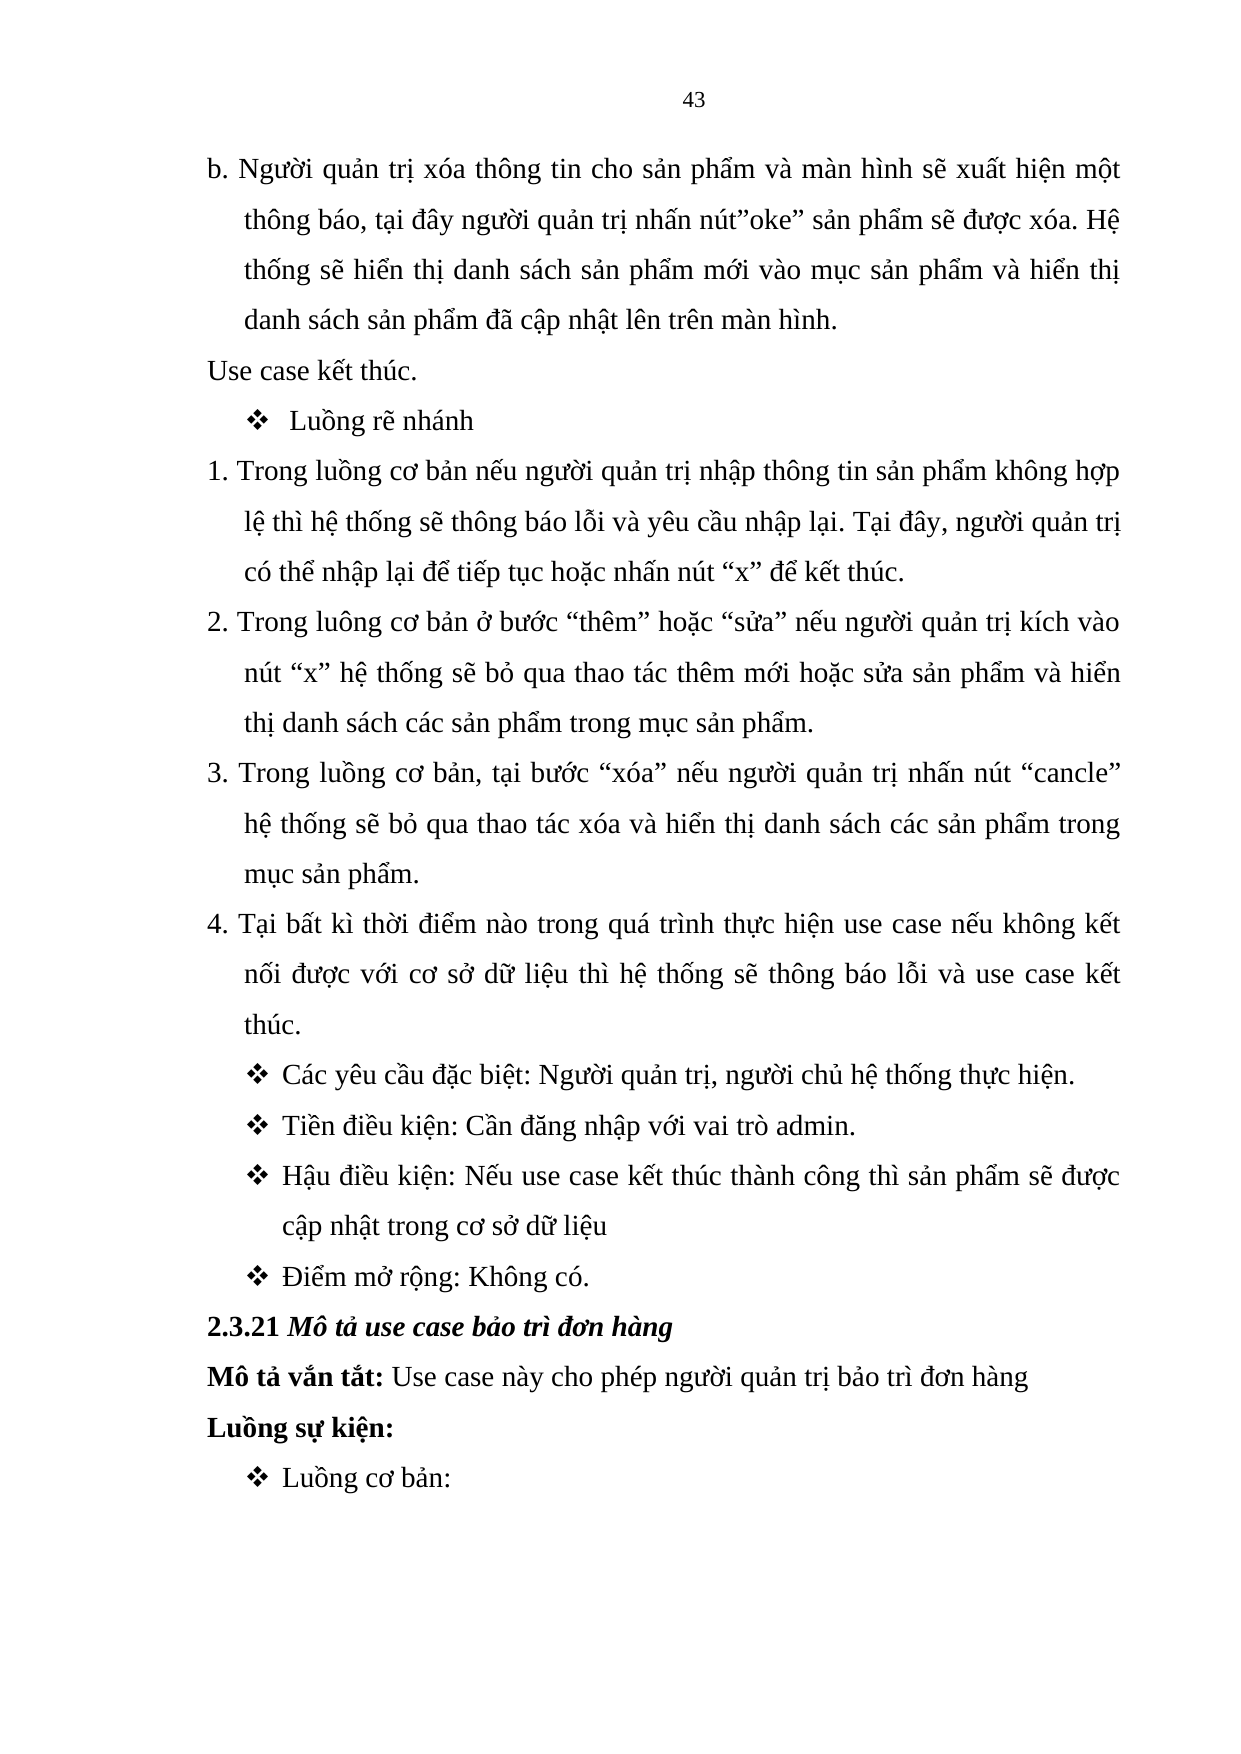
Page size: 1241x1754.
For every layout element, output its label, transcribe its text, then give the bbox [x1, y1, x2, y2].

list Luồng cơ bản: [244, 1460, 1122, 1494]
text Use case kết thúc. [207, 353, 1122, 386]
text Mô tả vắn tắt: Use case này cho phép người quản trị bảo trì đơn hàng [207, 1359, 1122, 1393]
text b. Người quản trị xóa thông tin cho sản phẩm và màn hình sẽ xuất hiện một thông báo, tại đây người quản trị nhấn nút”oke” sản phẩm sẽ được xóa. Hệ thống sẽ hiển thị danh sách sản phẩm mới vào mục sản phẩm và hiển thị danh sách sản phẩm đã cập nhật lên trên màn hình. [207, 152, 1122, 336]
text 3. Trong luồng cơ bản, tại bước “xóa” nếu người quản trị nhấn nút “cancle” hệ thống sẽ bỏ qua thao tác xóa và hiển thị danh sách các sản phẩm trong mục sản phẩm. [207, 755, 1122, 889]
text 1. Trong luồng cơ bản nếu người quản trị nhập thông tin sản phẩm không hợp lệ thì hệ thống sẽ thông báo lỗi và yêu cầu nhập lại. Tại đây, người quản trị có thể nhập lại để tiếp tục hoặc nhấn nút “x” để kết thúc. [207, 453, 1122, 588]
list Điểm mở rộng: Không có. [244, 1259, 1122, 1292]
text 4. Tại bất kì thời điểm nào trong quá trình thực hiện use case nếu không kết nối được với cơ sở dữ liệu thì hệ thống sẽ thông báo lỗi và use case kết thúc. [207, 906, 1122, 1041]
list Luồng rẽ nhánh [244, 403, 1122, 437]
text Luồng sự kiện: [207, 1410, 1122, 1443]
subtitle Mô tả use case bảo trì đơn hàng [207, 1309, 1122, 1343]
list Hậu điều kiện: Nếu use case kết thúc thành công thì sản phẩm sẽ được cập nhật trong cơ sở dữ liệu [244, 1158, 1122, 1242]
text 2. Trong luông cơ bản ở bước “thêm” hoặc “sửa” nếu người quản trị kích vào nút “x” hệ thống sẽ bỏ qua thao tác thêm mới hoặc sửa sản phẩm và hiển thị danh sách các sản phẩm trong mục sản phẩm. [207, 604, 1122, 739]
list Tiền điều kiện: Cần đăng nhập với vai trò admin. [244, 1108, 1122, 1141]
list Các yêu cầu đặc biệt: Người quản trị, người chủ hệ thống thực hiện. [244, 1057, 1122, 1091]
